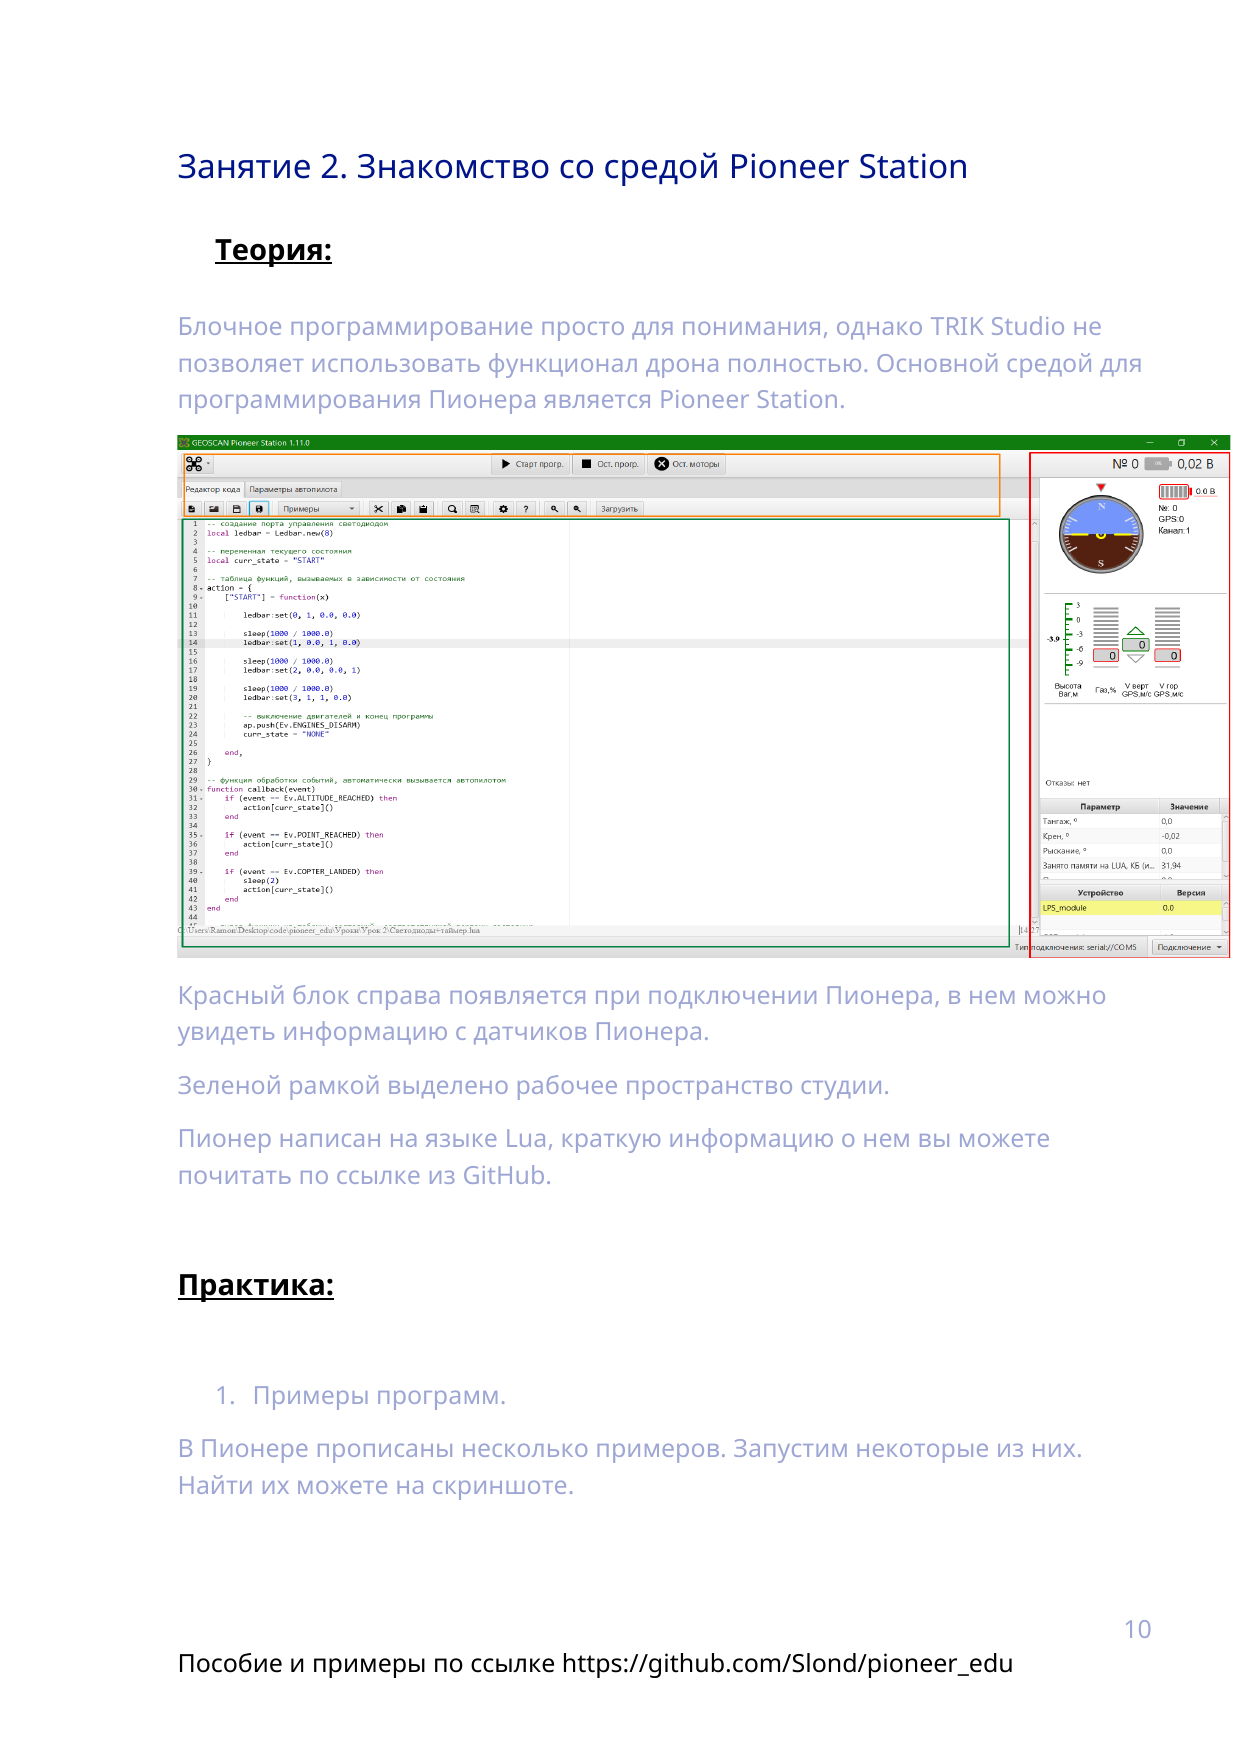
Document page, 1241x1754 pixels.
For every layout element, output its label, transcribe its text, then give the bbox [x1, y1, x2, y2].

text Зеленой рамкой выделено рабочее пространство студии. [177, 1067, 1152, 1102]
text В Пионере прописаны несколько примеров. Запустим некоторые из них. Найти их можете на скриншоте. [177, 1431, 1152, 1502]
text Практика: [177, 1264, 1152, 1304]
list Теория: [177, 229, 1152, 268]
list Примеры программ. [215, 1377, 1152, 1412]
text Красный блок справа появляется при подключении Пионера, в нем можно увидеть информацию с датчиков Пионера. [177, 977, 1152, 1048]
list Блочное программирование просто для понимания, однако TRIK Studio не позволяет использовать функционал дрона полностью. Основной средой для программирования Пионера является Pioneer Station. [177, 308, 1152, 416]
picture [177, 435, 1231, 958]
text Пионер написан на языке Lua, краткую информацию о нем вы можете почитать по ссылке из GitHub. [177, 1121, 1152, 1192]
subtitle Занятие 2. Знакомство со средой Pioneer Station [177, 143, 1152, 188]
